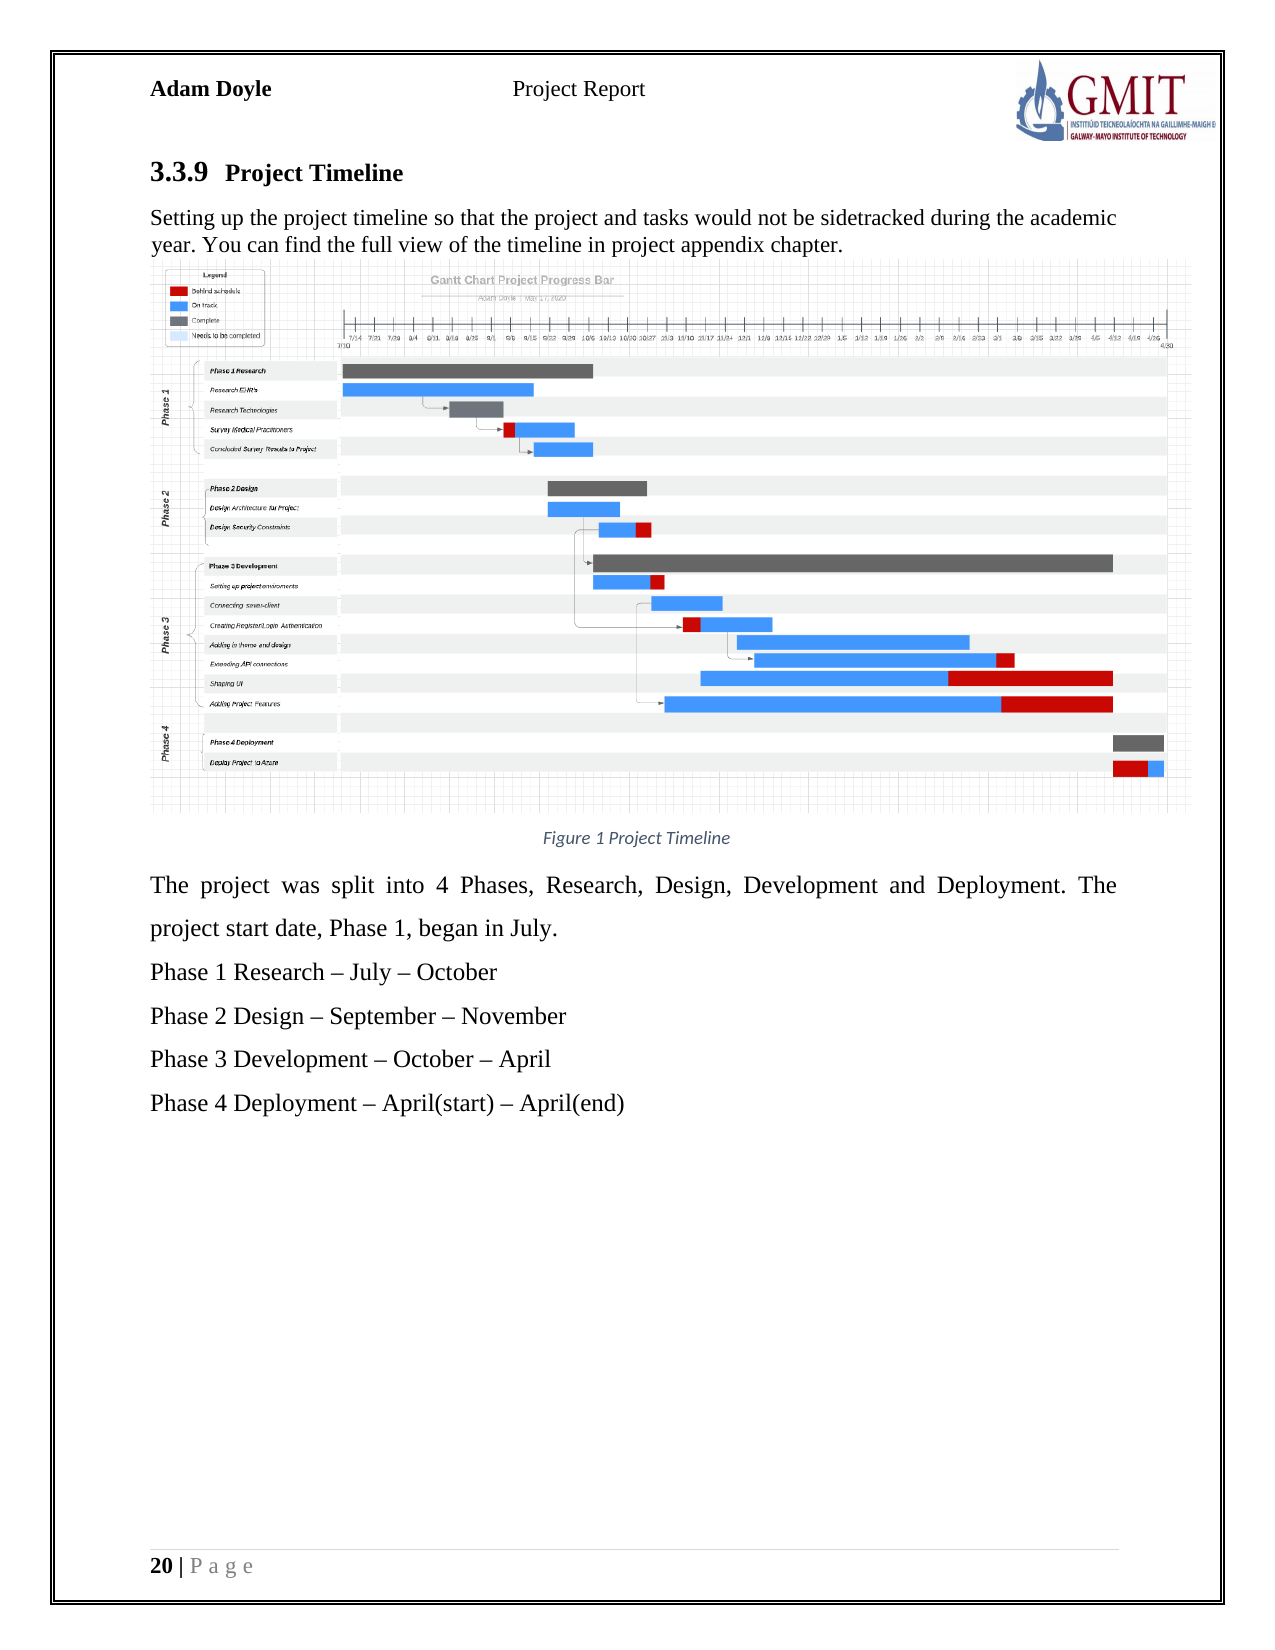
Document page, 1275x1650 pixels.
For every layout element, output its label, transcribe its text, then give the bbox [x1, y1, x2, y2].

text Phase 3 Development – October – April [150, 1044, 1119, 1073]
picture [1015, 59, 1216, 141]
text Figure 1 Project Timeline [150, 827, 1125, 849]
text The project was split into 4 Phases, Research, Design, Development and Deployment. The project start date, Phase 1, began in July. [150, 870, 1119, 942]
subtitle Project Timeline [150, 154, 1125, 188]
text Setting up the project timeline so that the project and tasks would not be sidetracked during the academic year. You can find the full view of the timeline in project appendix chapter. [150, 204, 1119, 258]
text Phase 2 Design – September – November [150, 1001, 1119, 1029]
text Phase 4 Deployment – April(start) – April(end) [150, 1088, 1119, 1117]
text Phase 1 Research – July – October [150, 957, 1119, 986]
picture [150, 259, 1192, 813]
